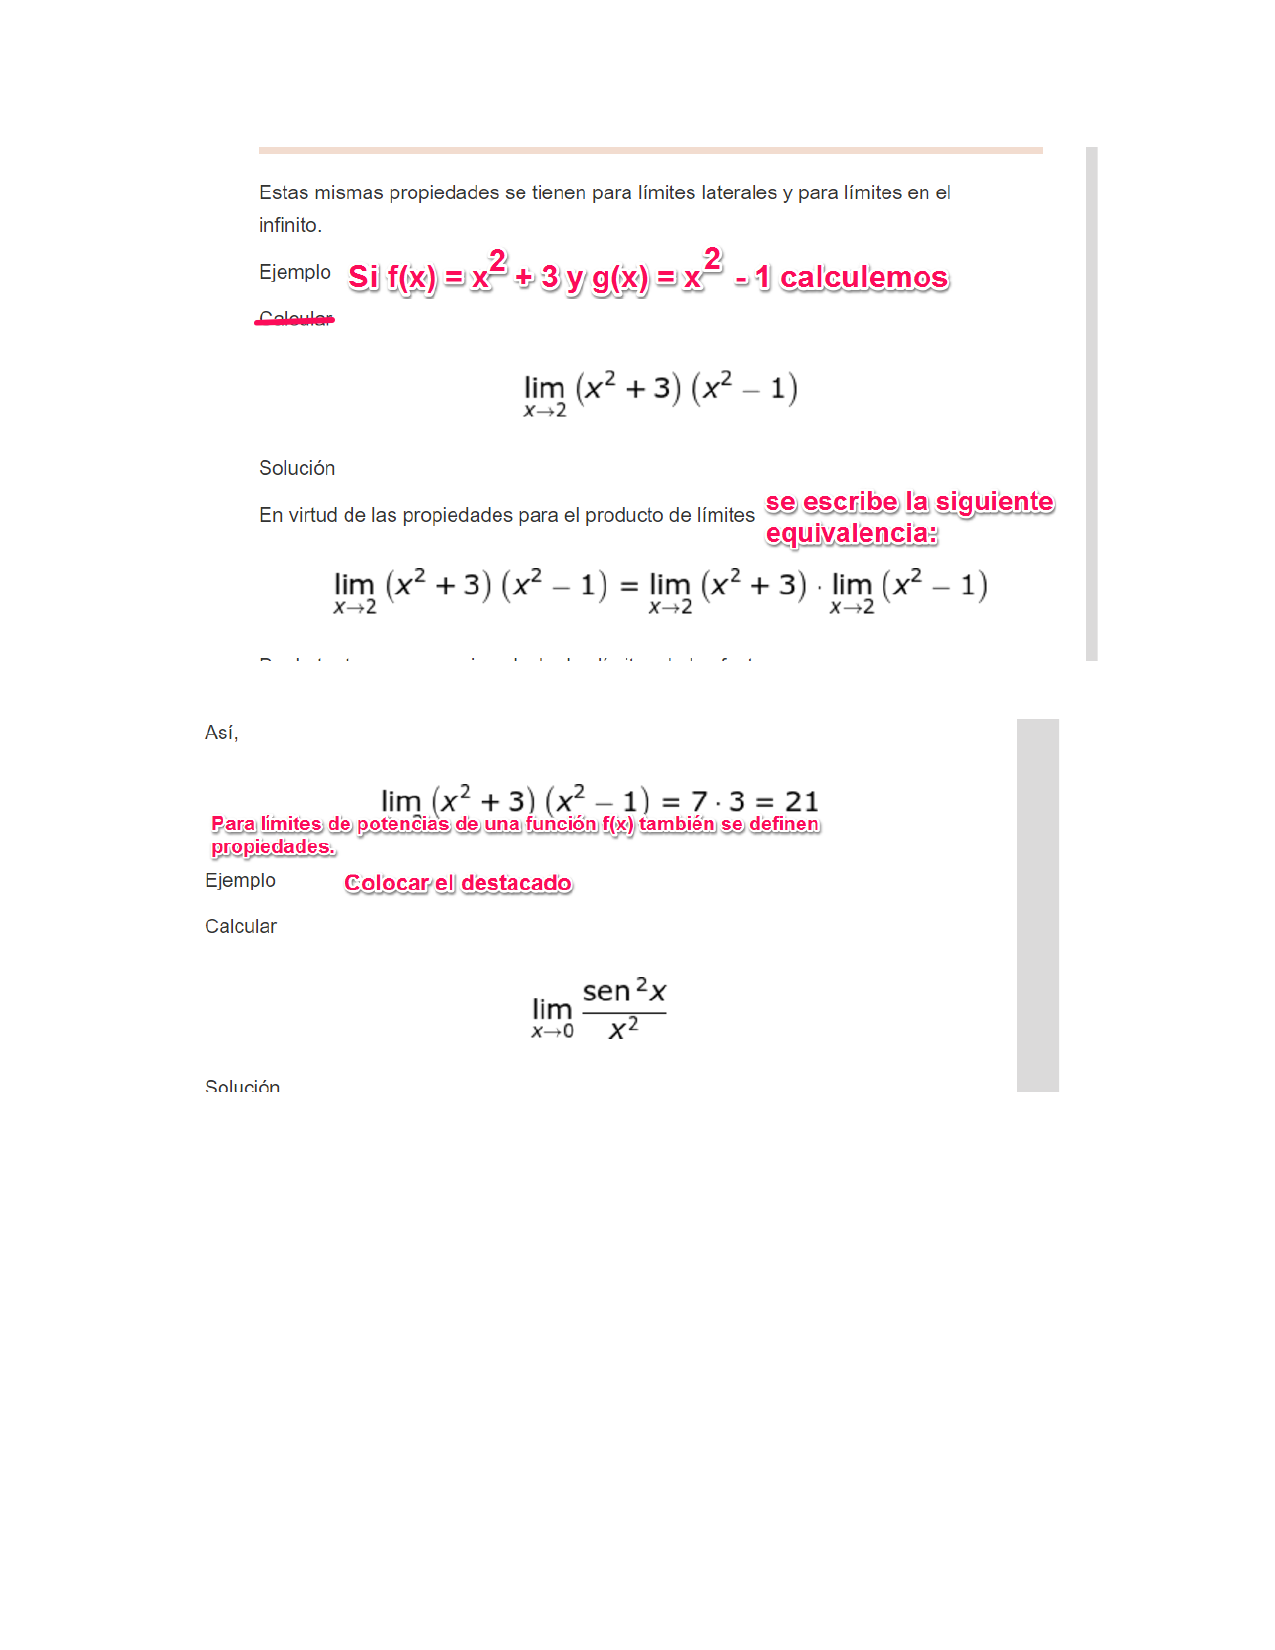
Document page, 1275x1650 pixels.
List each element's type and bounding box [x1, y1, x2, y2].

picture [177, 719, 1060, 1092]
picture [177, 147, 1098, 661]
